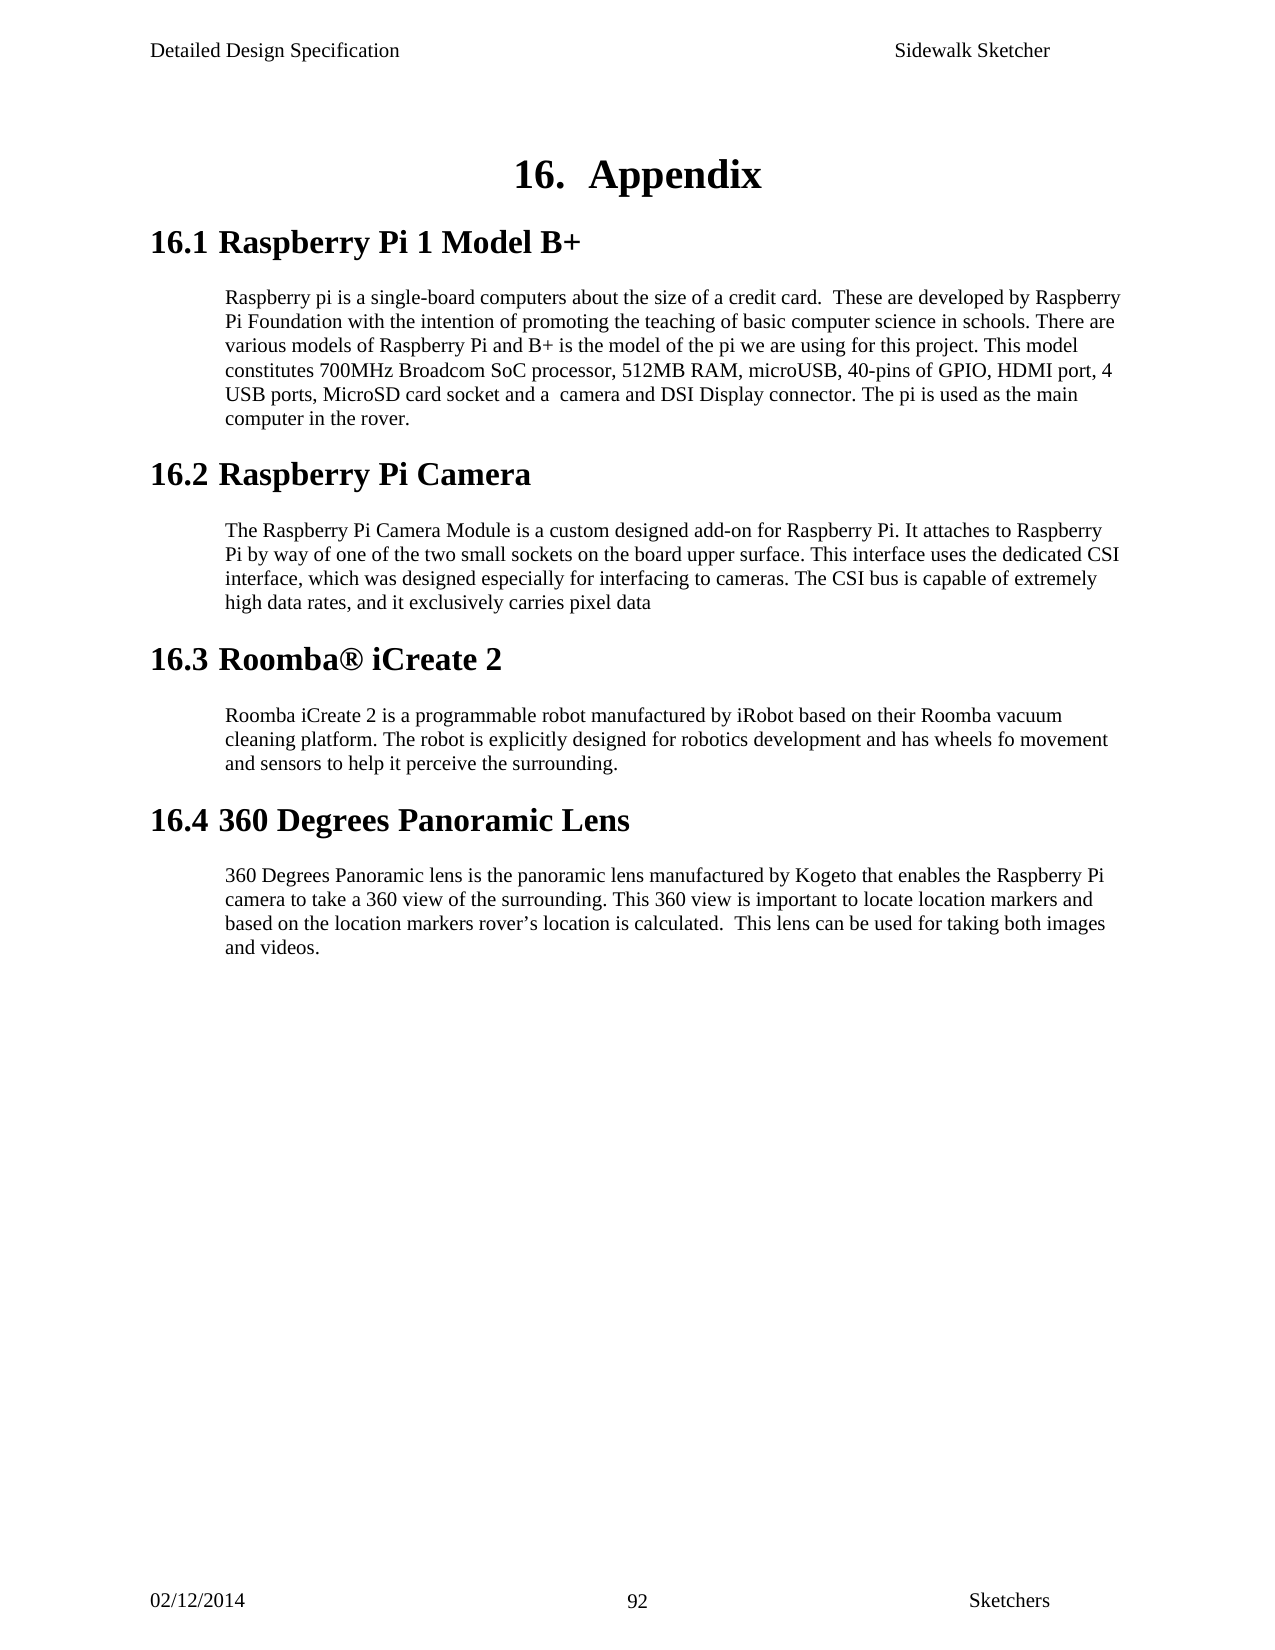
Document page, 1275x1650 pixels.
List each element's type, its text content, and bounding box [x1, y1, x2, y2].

subtitle Roomba® iCreate 2 [150, 639, 1125, 678]
text 360 Degrees Panoramic lens is the panoramic lens manufactured by Kogeto that enables the Raspberry Pi camera to take a 360 view of the surrounding. This 360 view is important to locate location markers and based on the location markers rover’s location is calculated. This lens can be used for taking both images and videos. [225, 863, 1125, 959]
text Raspberry pi is a single-board computers about the size of a credit card. These are developed by Raspberry Pi Foundation with the intention of promoting the teaching of basic computer science in schools. There are various models of Raspberry Pi and B+ is the model of the pi we are using for this project. This model constitutes 700MHz Broadcom SoC processor, 512MB RAM, microUSB, 40-pins of GPIO, HDMI port, 4 USB ports, MicroSD card socket and a camera and DSI Display connector. The pi is used as the main computer in the rover. [225, 285, 1125, 430]
text Roomba iCreate 2 is a programmable robot manufactured by iRobot based on their Roomba vacuum cleaning platform. The robot is explicitly designed for robotics development and has wheels fo movement and sensors to help it perceive the surrounding. [225, 703, 1125, 775]
text The Raspberry Pi Camera Module is a custom designed add-on for Raspberry Pi. It attaches to Raspberry Pi by way of one of the two small sockets on the board upper surface. This interface uses the dedicated CSI interface, which was designed especially for interfacing to cameras. The CSI bus is capable of extremely high data rates, and it exclusively carries pixel data [651, 518, 1125, 614]
subtitle Appendix [150, 149, 1125, 197]
subtitle 360 Degrees Panoramic Lens [150, 800, 1125, 838]
subtitle Raspberry Pi Camera [150, 455, 1125, 493]
subtitle Raspberry Pi 1 Model B+ [150, 222, 1125, 260]
